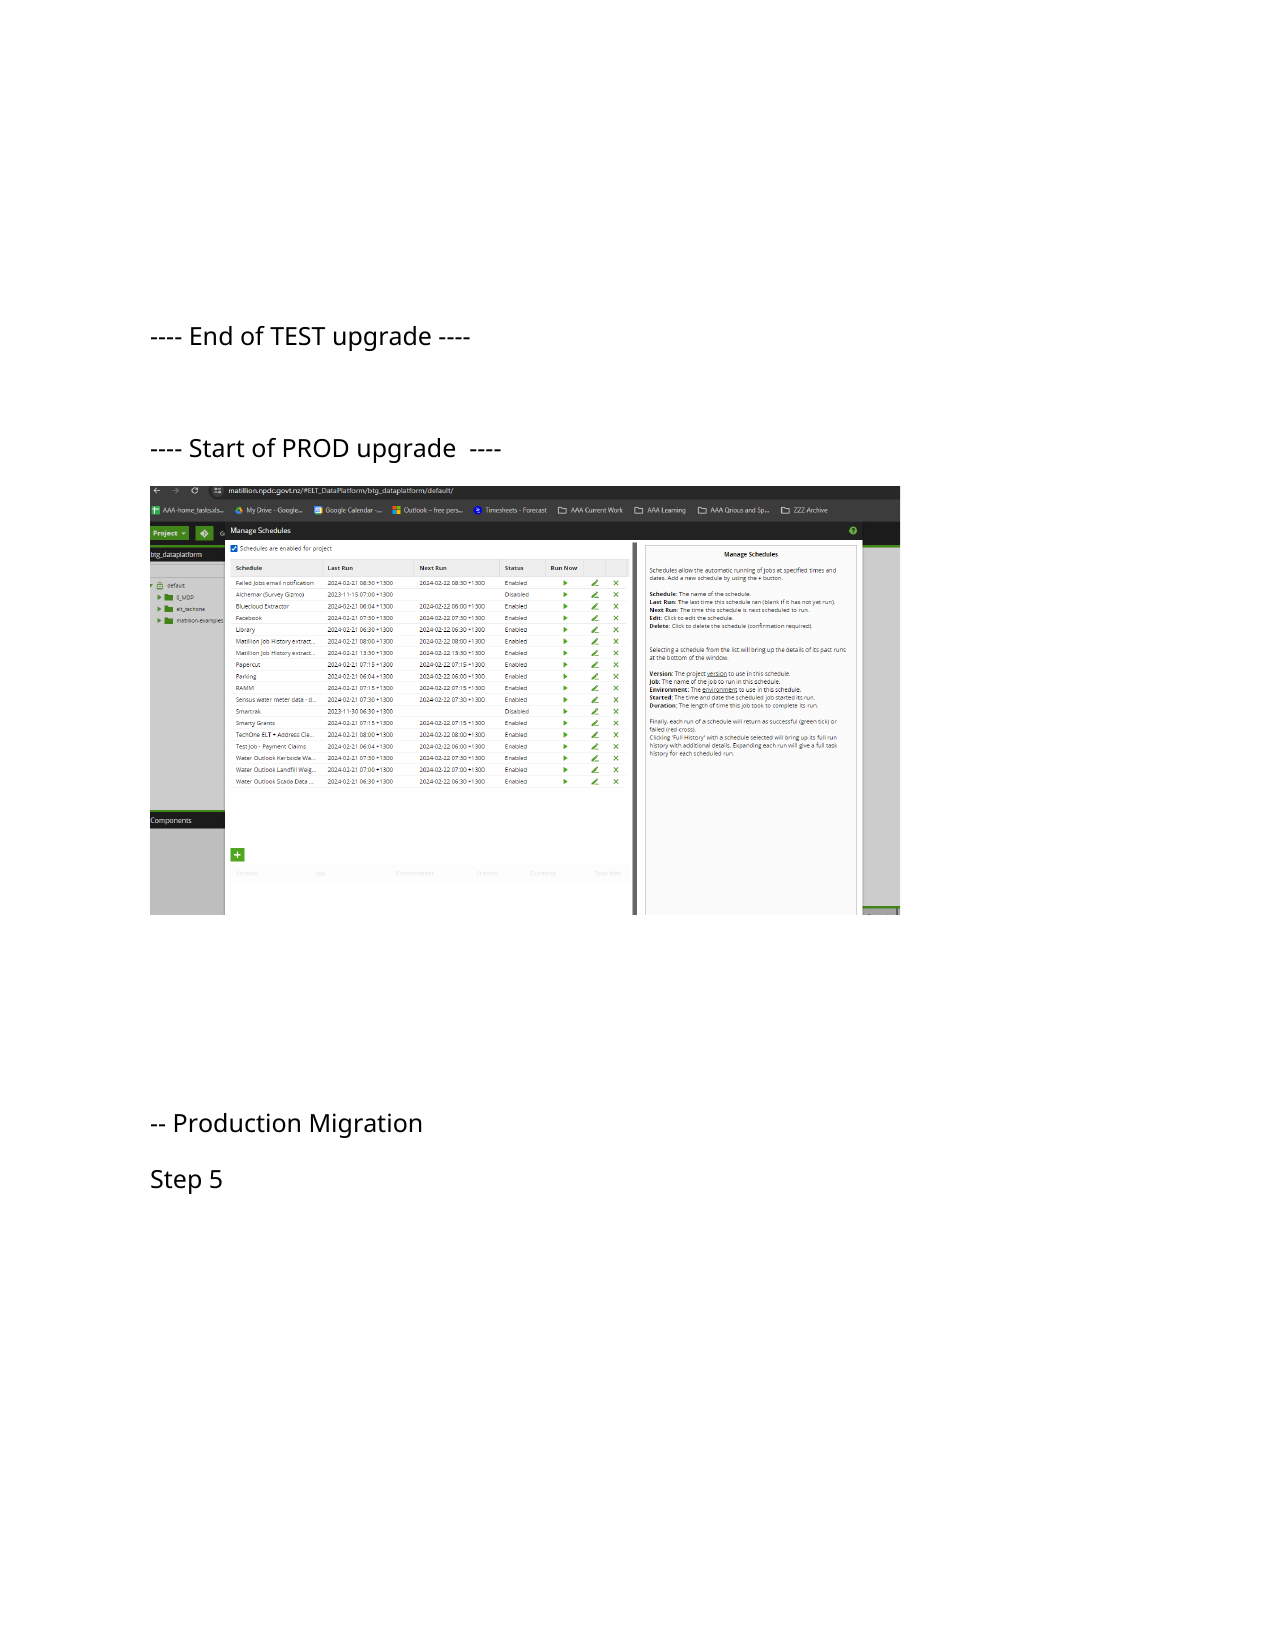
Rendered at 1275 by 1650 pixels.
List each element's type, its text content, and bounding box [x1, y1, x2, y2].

text ---- End of TEST upgrade ---- [150, 318, 1125, 352]
text ---- Start of PROD upgrade ---- [150, 431, 1125, 465]
text -- Production Migration [150, 1106, 1125, 1139]
picture [150, 486, 901, 915]
text Step 5 [150, 1162, 1125, 1196]
